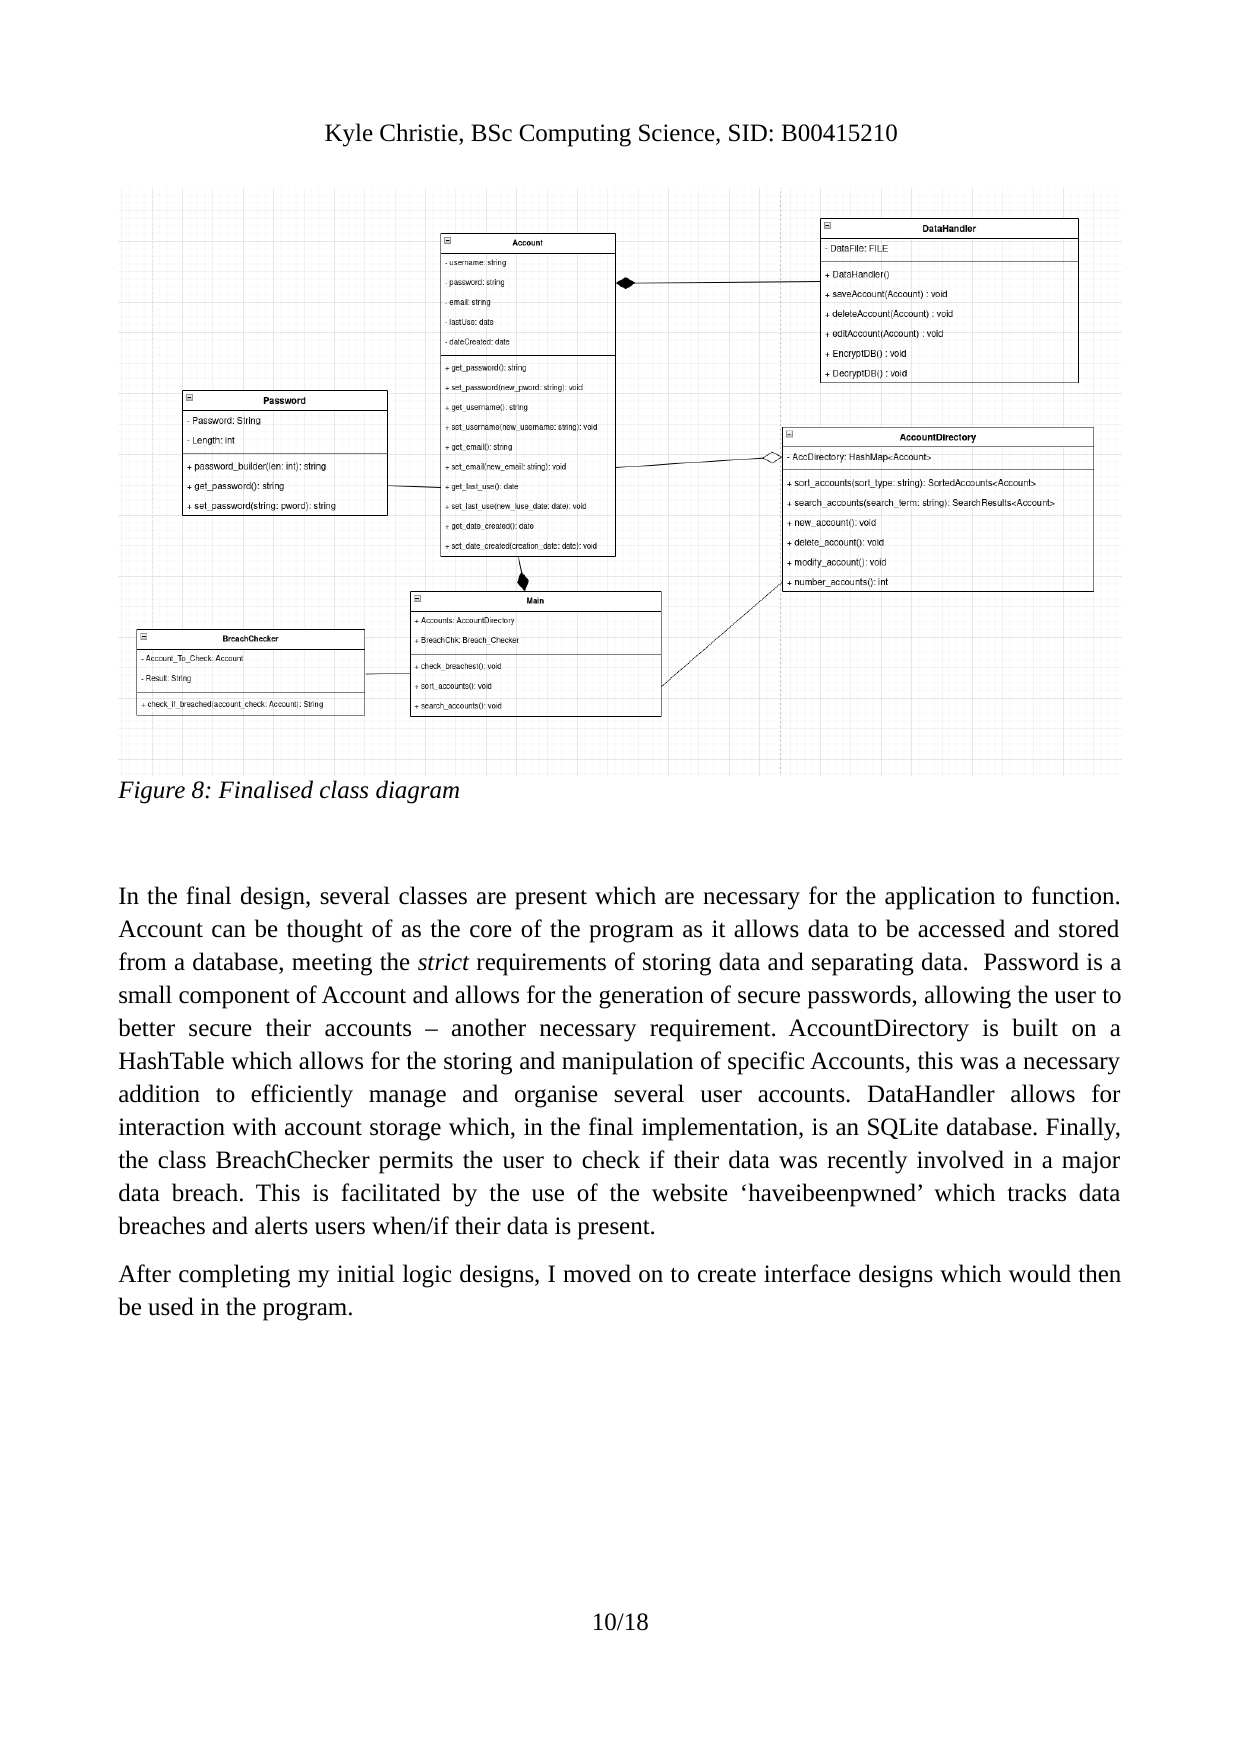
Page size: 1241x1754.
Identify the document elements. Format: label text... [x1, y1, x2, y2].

text After completing my initial logic designs, I moved on to create interface designs which would then be used in the program. [118, 1259, 1122, 1321]
picture [118, 188, 1122, 776]
text In the final design, several classes are present which are necessary for the application to function. Account can be thought of as the core of the program as it allows data to be accessed and stored from a database, meeting the strict requirements of storing data and separating data. Password is a small component of Account and allows for the generation of secure passwords, allowing the user to better secure their accounts – another necessary requirement. AccountDirectory is built on a HashTable which allows for the storing and manipulation of specific Accounts, this was a necessary addition to efficiently manage and organise several user accounts. DataHandler allows for interaction with account storage which, in the final implementation, is an SQLite database. Finally, the class BreachChecker permits the user to check if their data was recently involved in a major data breach. This is facilitated by the use of the website ‘haveibeenpwned’ which tracks data breaches and alerts users when/if their data is present. [118, 881, 1122, 1240]
